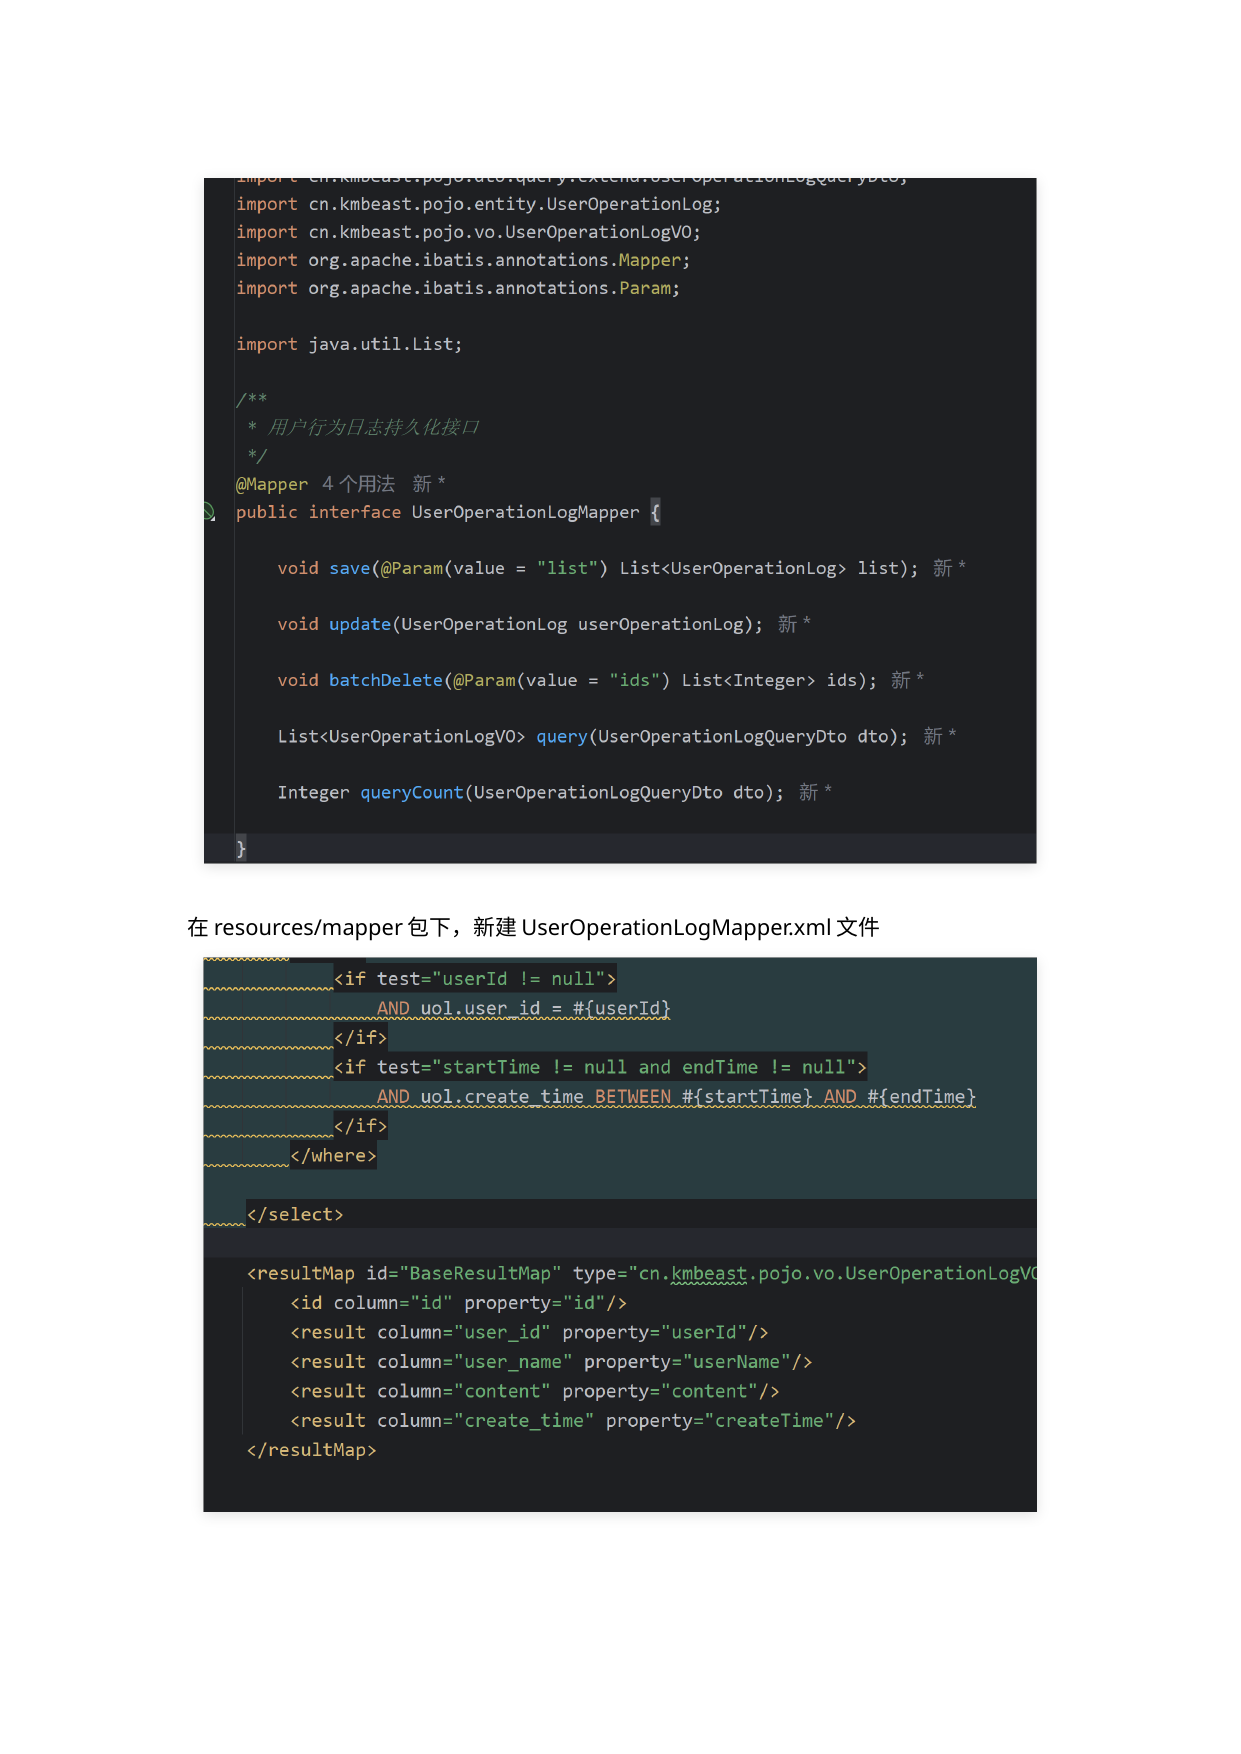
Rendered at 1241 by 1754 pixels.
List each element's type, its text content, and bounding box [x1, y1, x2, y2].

picture [187, 942, 1053, 1528]
text 在resources/mapper包下，新建UserOperationLogMapper.xml文件 [187, 909, 1053, 942]
picture [187, 162, 1053, 880]
